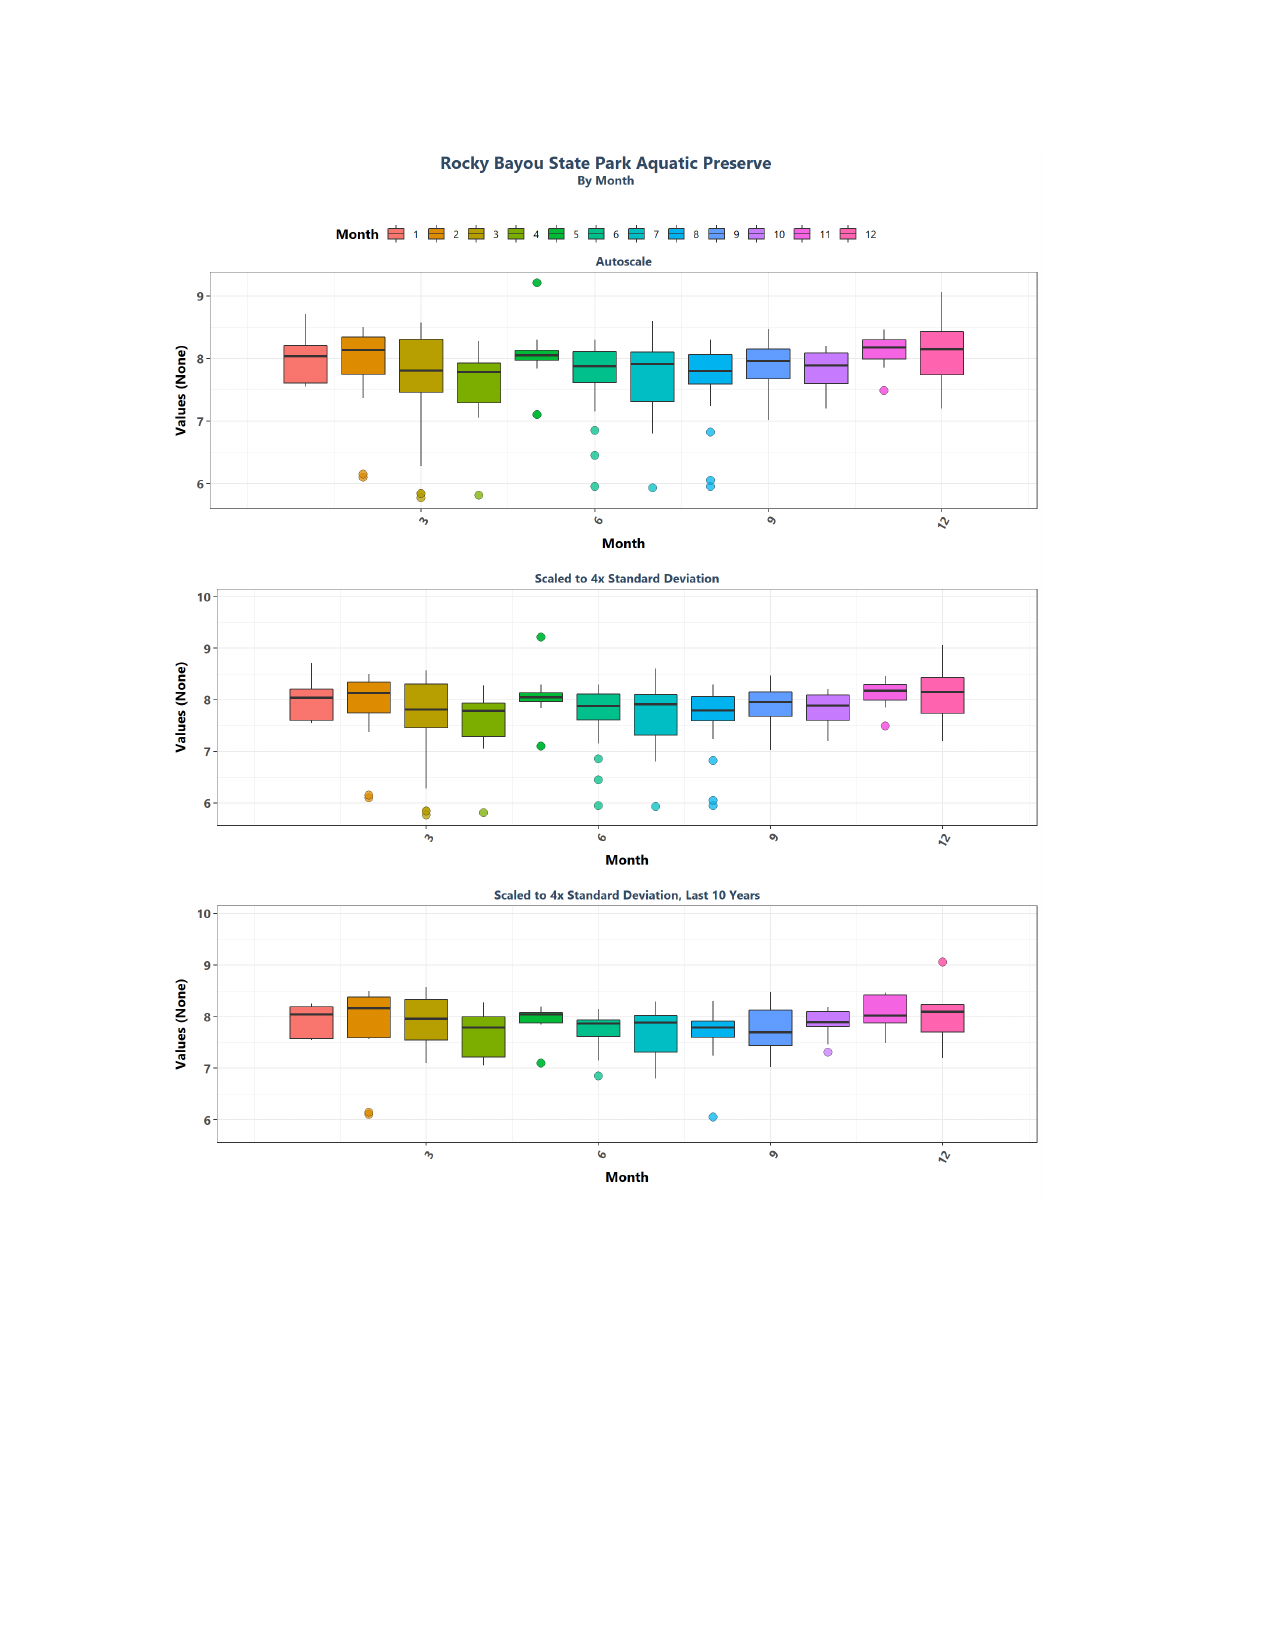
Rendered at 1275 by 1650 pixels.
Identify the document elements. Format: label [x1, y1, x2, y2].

picture [168, 150, 1044, 1200]
